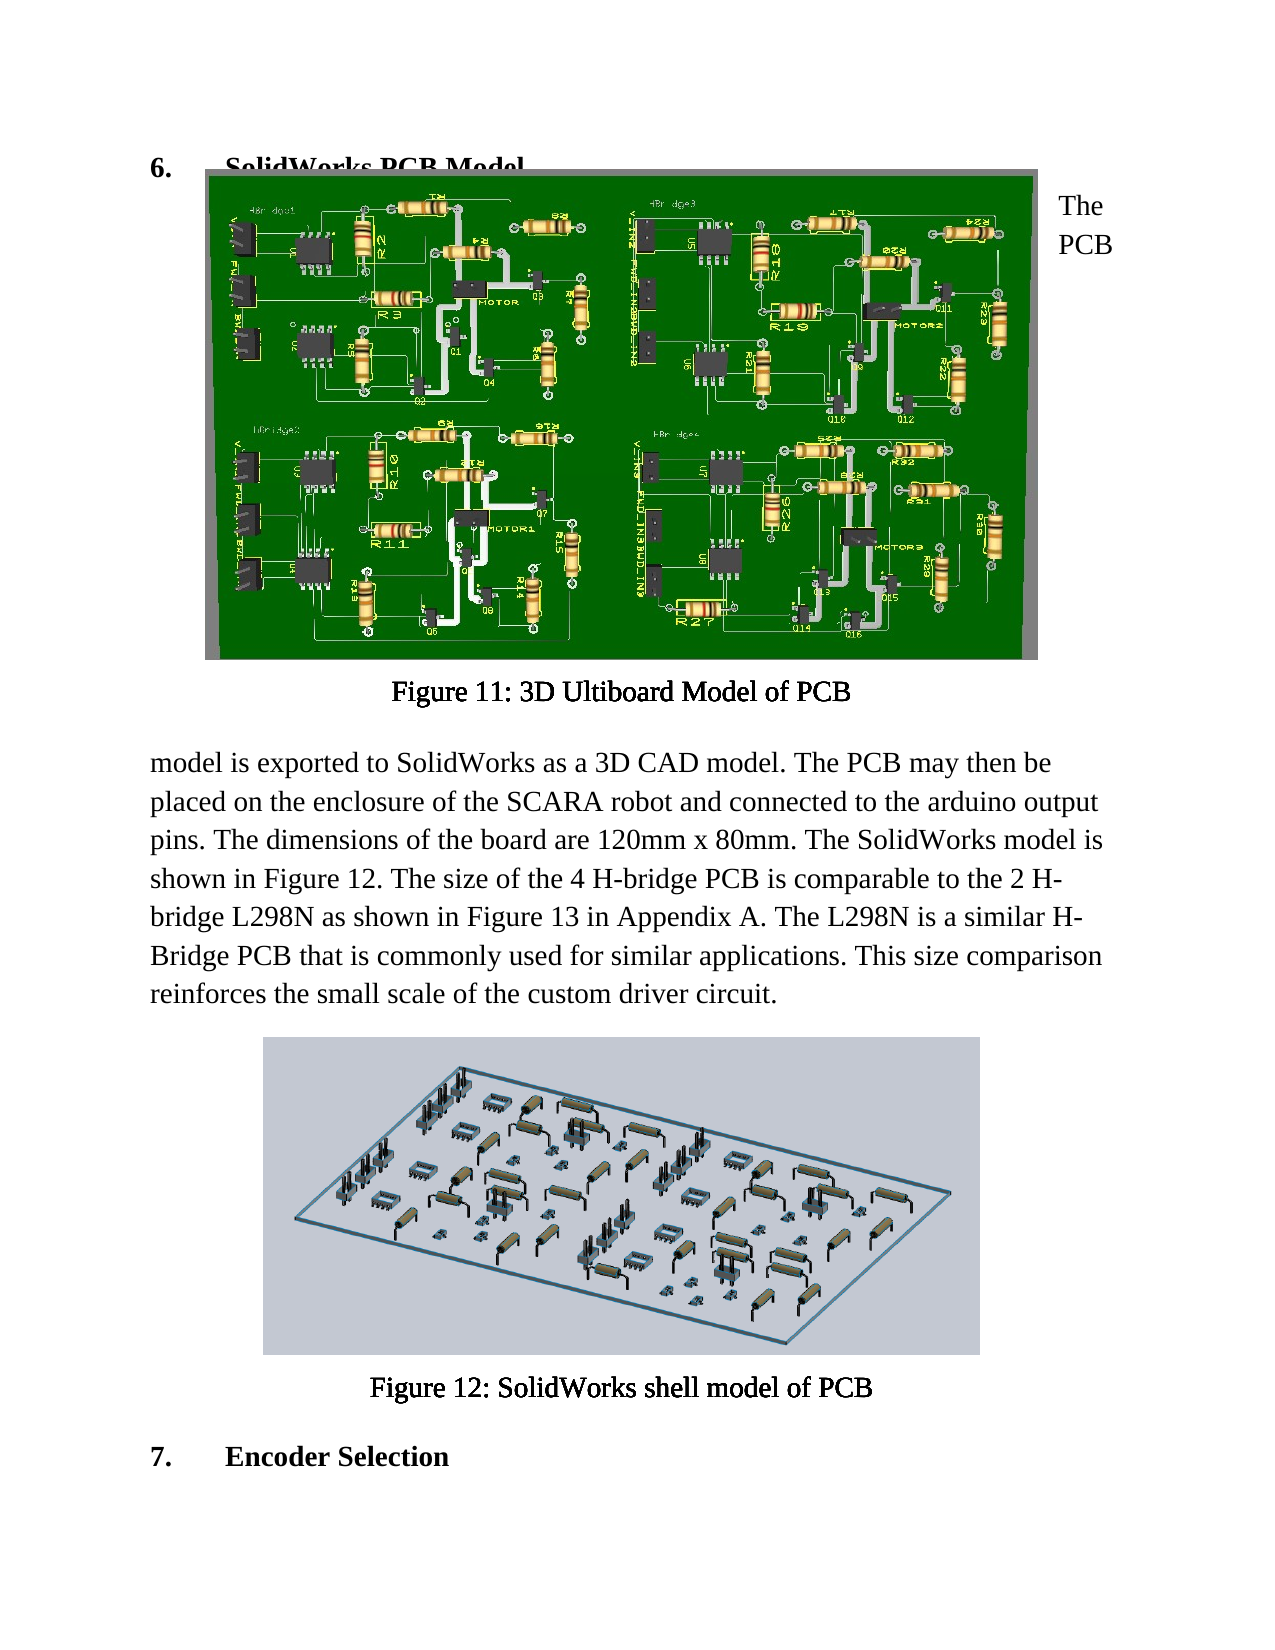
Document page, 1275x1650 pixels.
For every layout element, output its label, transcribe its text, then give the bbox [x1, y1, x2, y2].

picture [205, 169, 1038, 660]
list Encoder Selection [150, 1439, 1125, 1473]
list SolidWorks PCB Model [150, 150, 1125, 183]
picture [263, 1037, 980, 1355]
